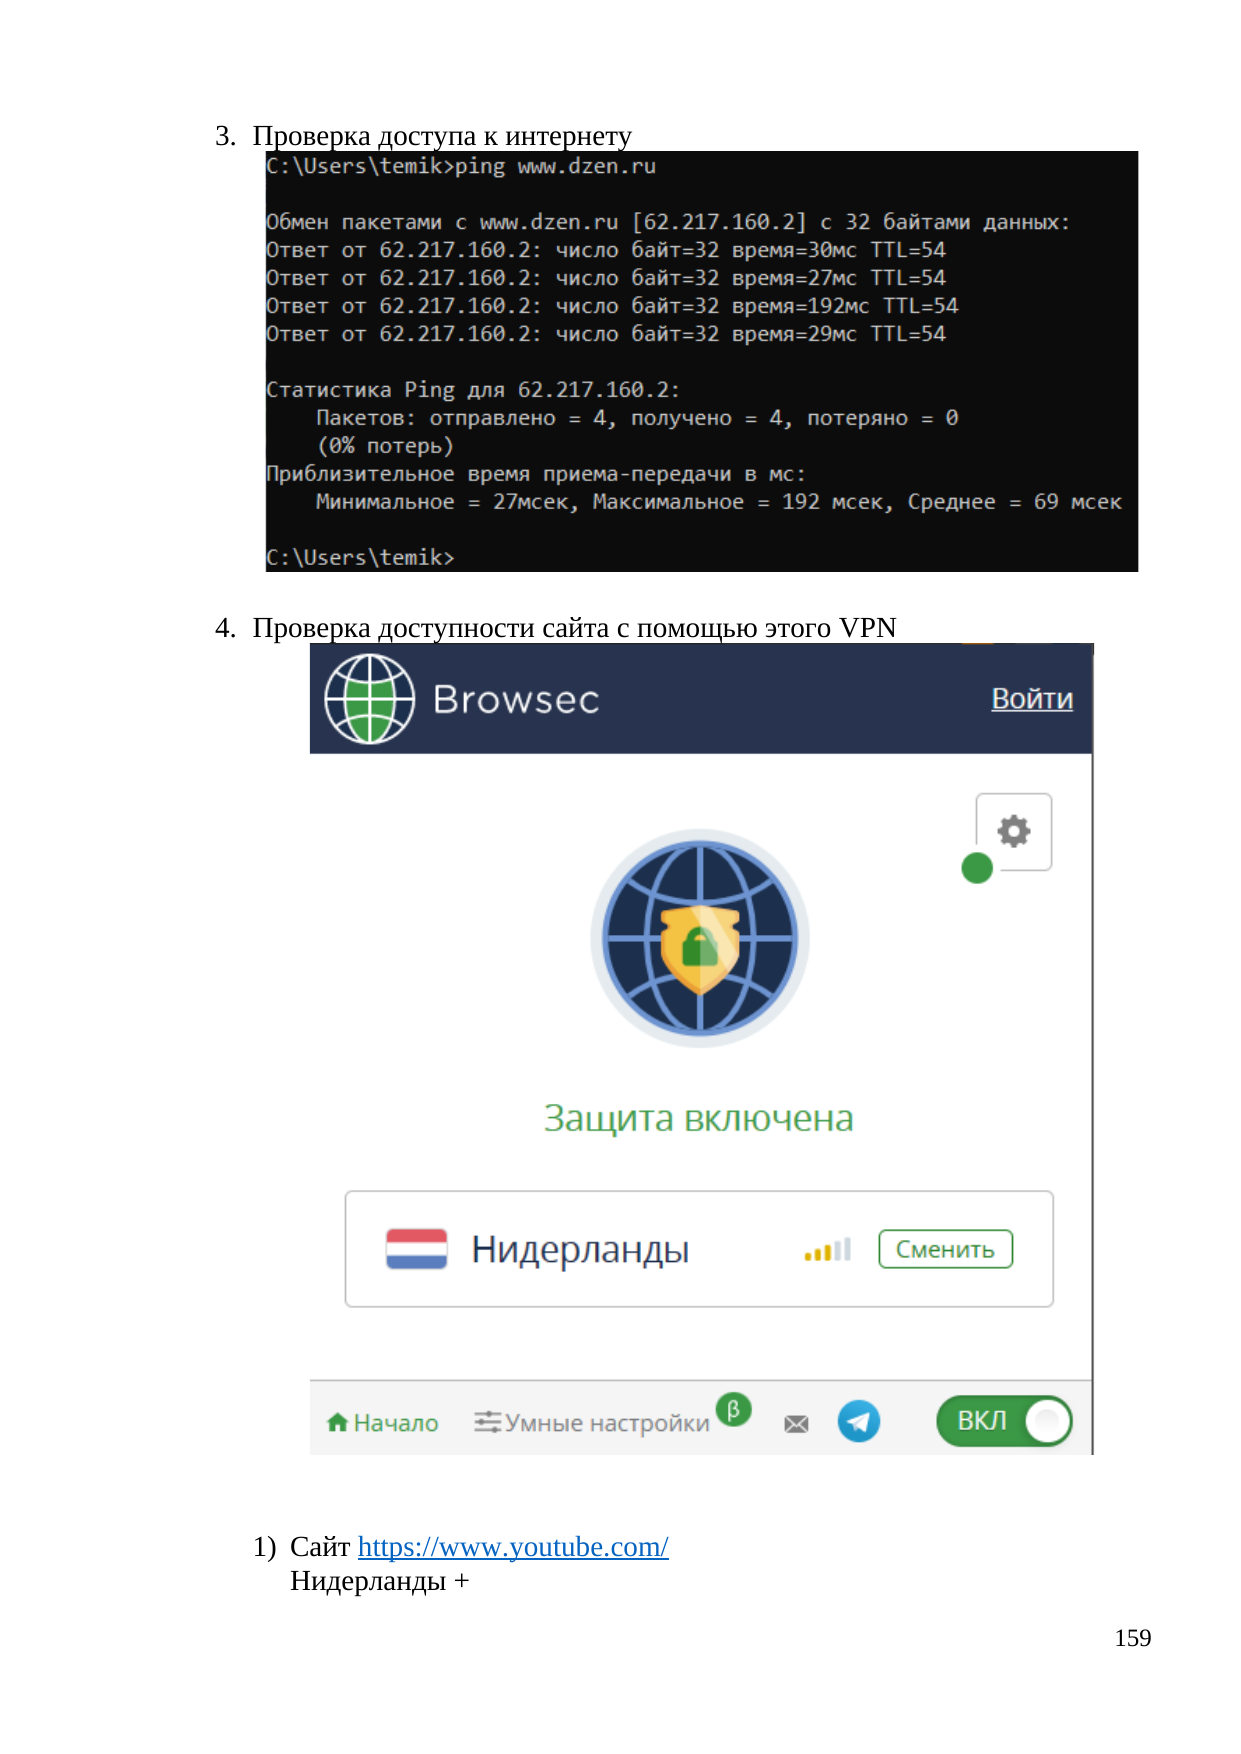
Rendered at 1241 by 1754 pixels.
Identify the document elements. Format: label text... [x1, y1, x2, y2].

list Нидерланды + [290, 1563, 1152, 1596]
list Проверка доступности сайта с помощью этого VPN [215, 610, 1152, 644]
picture [309, 643, 1095, 1455]
list Проверка доступа к интернету [215, 118, 1152, 152]
picture [265, 151, 1139, 572]
list Сайт https://www.youtube.com/ [252, 1529, 1152, 1563]
